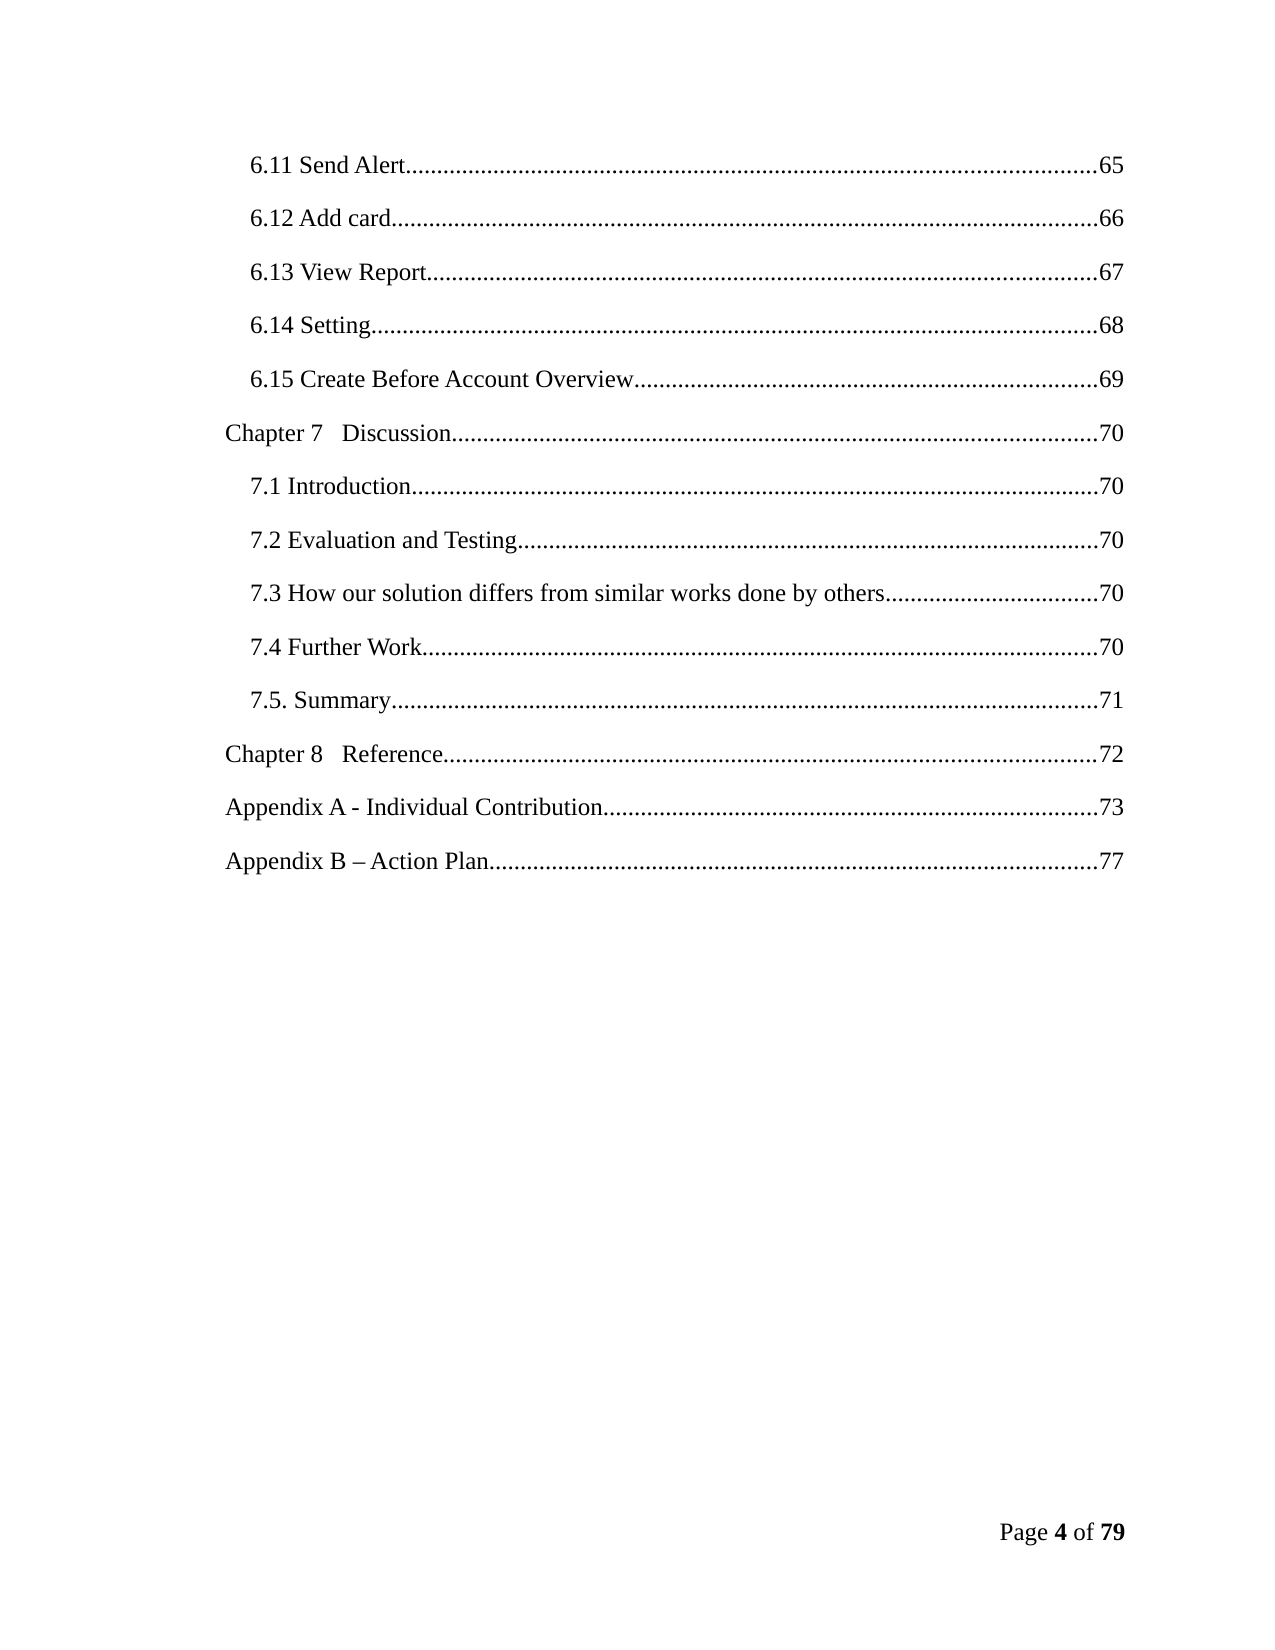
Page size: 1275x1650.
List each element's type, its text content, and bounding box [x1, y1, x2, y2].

text 6.12 Add card 66 [250, 203, 1125, 232]
text Chapter 8 Reference 72 [225, 739, 1125, 768]
text 7.4 Further Work 70 [250, 632, 1125, 661]
text 6.11 Send Alert 65 [250, 150, 1125, 179]
text 7.5. Summary 71 [250, 685, 1125, 714]
text 7.2 Evaluation and Testing 70 [250, 525, 1125, 553]
text 7.1 Introduction 70 [250, 471, 1125, 500]
text 7.3 How our solution differs from similar works done by others 70 [250, 578, 1125, 607]
text Appendix B – Action Plan 77 [225, 846, 1125, 875]
text 6.13 View Report 67 [250, 257, 1125, 286]
text Chapter 7 Discussion 70 [225, 418, 1125, 446]
text 6.15 Create Before Account Overview 69 [250, 364, 1125, 393]
text 6.14 Setting 68 [250, 311, 1125, 339]
text Appendix A - Individual Contribution 73 [225, 792, 1125, 821]
